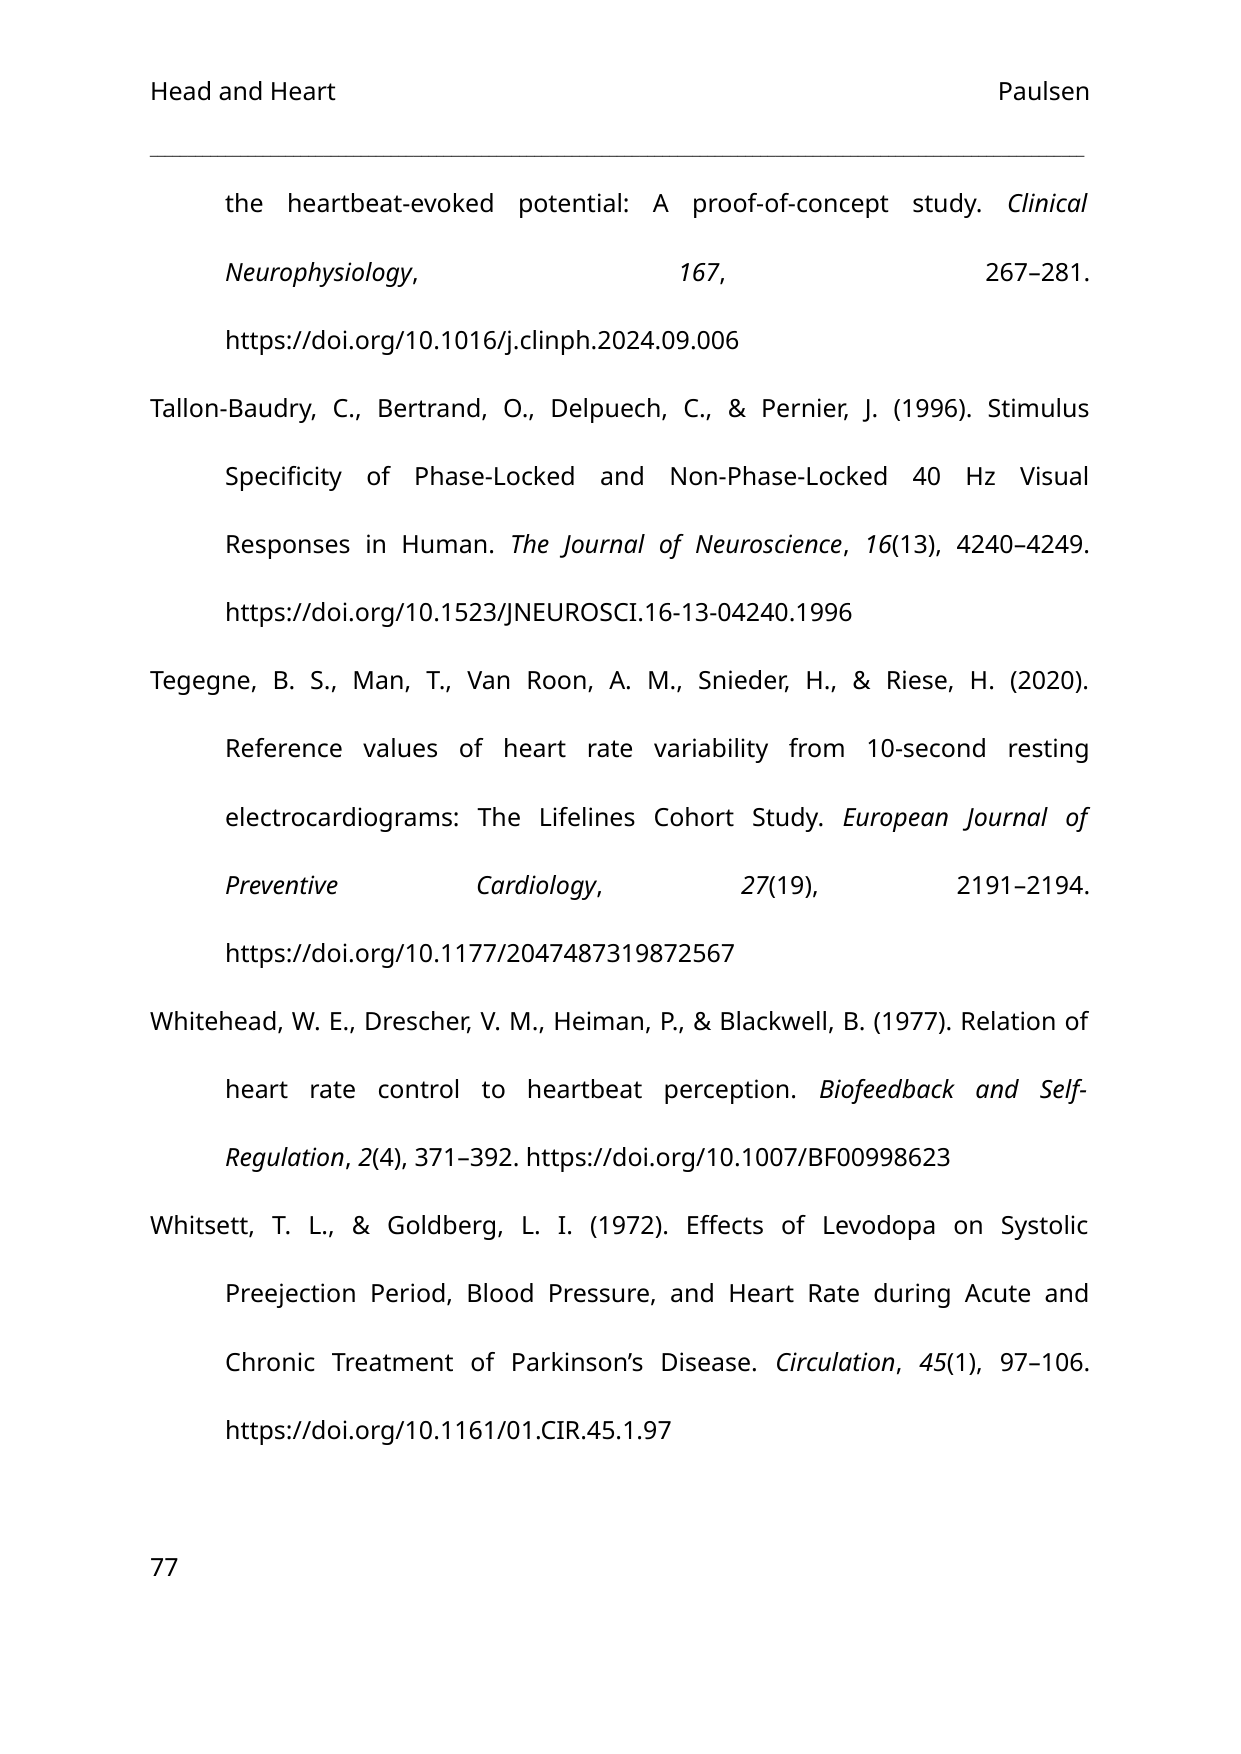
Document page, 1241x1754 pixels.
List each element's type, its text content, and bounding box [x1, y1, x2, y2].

text Tallon-Baudry, C., Bertrand, O., Delpuech, C., & Pernier, J. (1996). Stimulus Specificity of Phase-Locked and Non-Phase-Locked 40 Hz Visual Responses in Human. The Journal of Neuroscience, 16(13), 4240–4249. https://doi.org/10.1523/JNEUROSCI.16-13-04240.1996 [150, 390, 1090, 629]
text Whitsett, T. L., & Goldberg, L. I. (1972). Effects of Levodopa on Systolic Preejection Period, Blood Pressure, and Heart Rate during Acute and Chronic Treatment of Parkinson’s Disease. Circulation, 45(1), 97–106. https://doi.org/10.1161/01.CIR.45.1.97 [150, 1208, 1090, 1446]
text Whitehead, W. E., Drescher, V. M., Heiman, P., & Blackwell, B. (1977). Relation of heart rate control to heartbeat perception. Biofeedback and Self-Regulation, 2(4), 371–392. https://doi.org/10.1007/BF00998623 [150, 1003, 1090, 1174]
text Tegegne, B. S., Man, T., Van Roon, A. M., Snieder, H., & Riese, H. (2020). Reference values of heart rate variability from 10-second resting electrocardiograms: The Lifelines Cohort Study. European Journal of Preventive Cardiology, 27(19), 2191–2194. https://doi.org/10.1177/2047487319872567 [150, 663, 1090, 969]
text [150, 186, 1090, 356]
